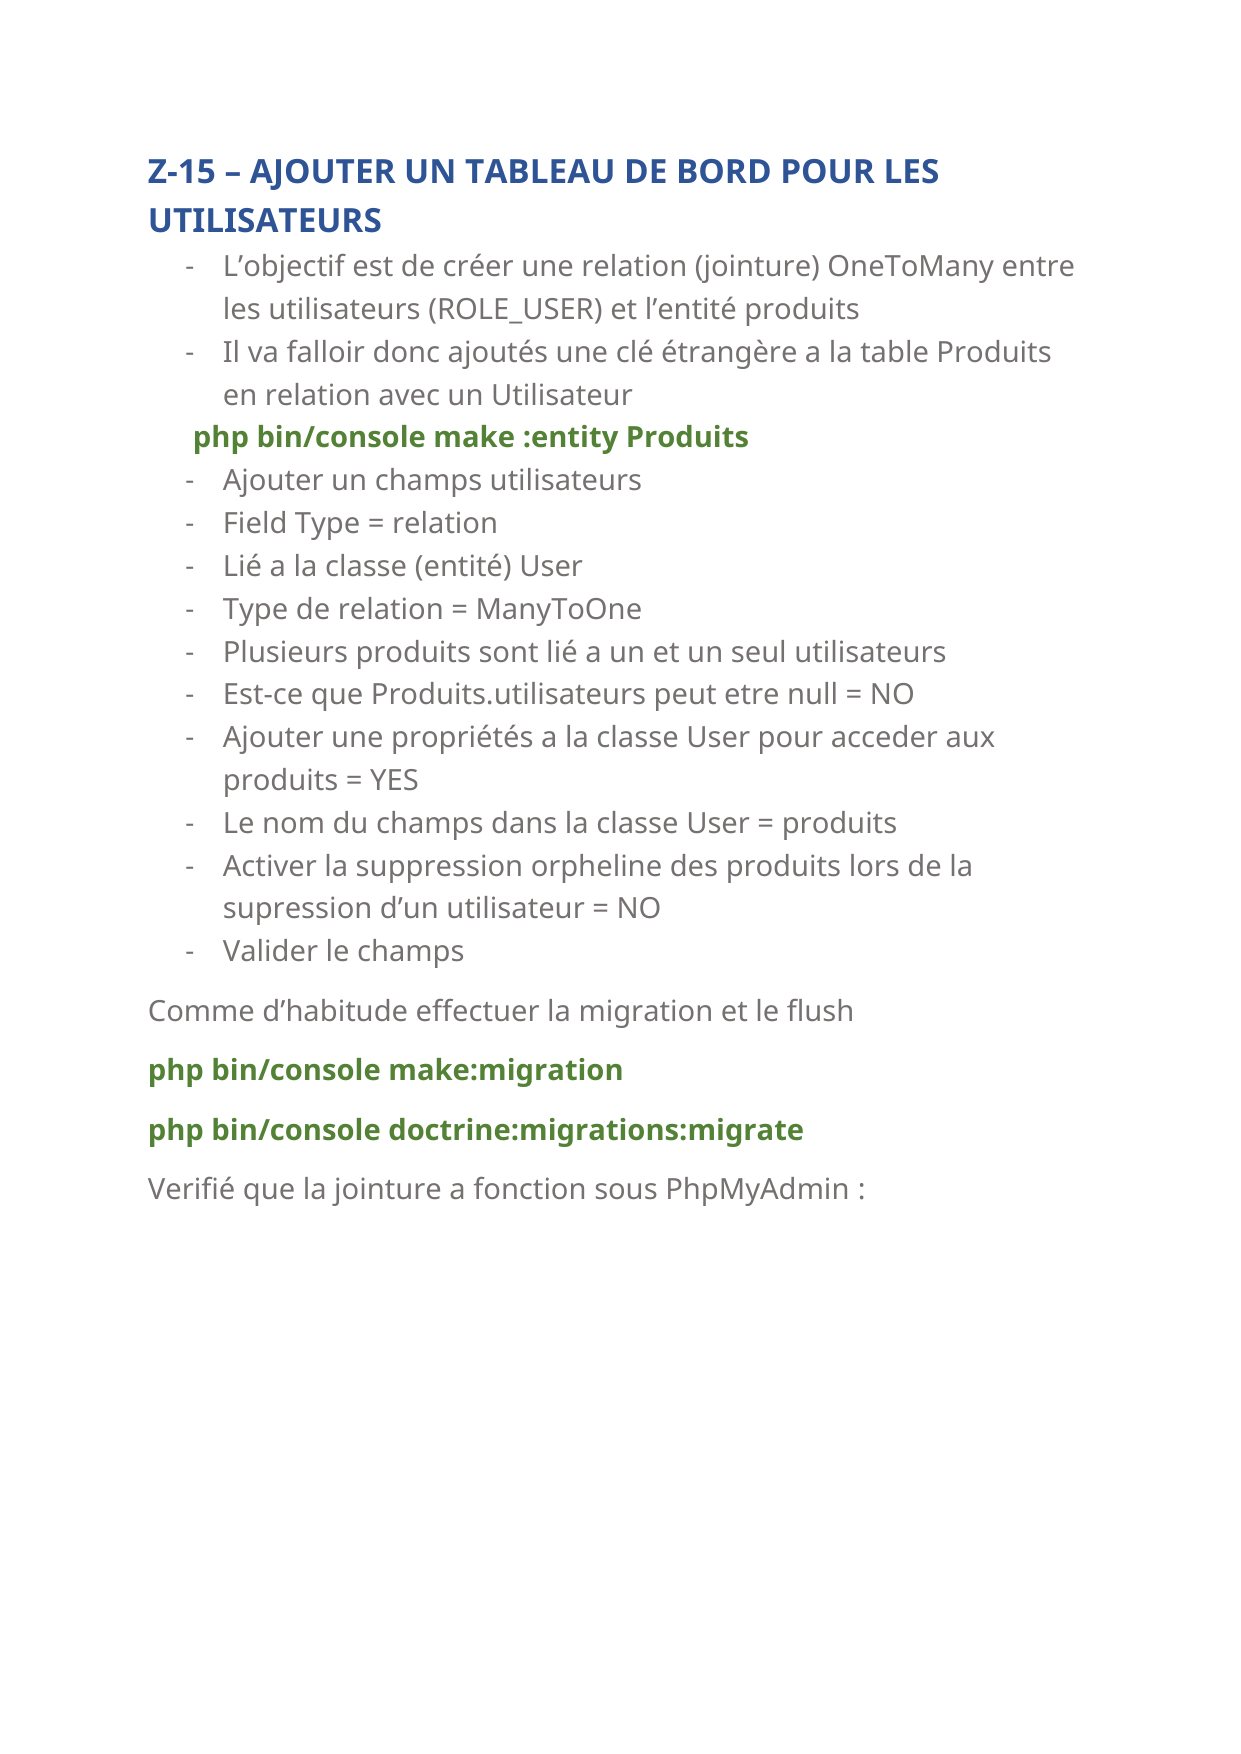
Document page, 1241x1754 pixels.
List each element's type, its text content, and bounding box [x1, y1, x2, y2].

list Plusieurs produits sont lié a un et un seul utilisateurs [185, 631, 1093, 671]
list Il va falloir donc ajoutés une clé étrangère a la table Produits en relation avec un Utilisateur [185, 331, 1093, 414]
text php bin/console make:migration [148, 1049, 1093, 1089]
list L’objectif est de créer une relation (jointure) OneToMany entre les utilisateurs (ROLE_USER) et l’entité produits [185, 246, 1093, 328]
text Comme d’habitude effectuer la migration et le flush [148, 990, 1093, 1030]
text php bin/console make :entity Produits [185, 417, 1093, 456]
list Ajouter une propriétés a la classe User pour acceder aux produits = YES [185, 716, 1093, 799]
list Type de relation = ManyToOne [185, 588, 1093, 628]
list Valider le champs [185, 931, 1093, 970]
list Activer la suppression orpheline des produits lors de la supression d’un utilisateur = NO [185, 845, 1093, 927]
subtitle Z-15 – AJOUTER UN TABLEAU DE BORD POUR LES UTILISATEURS [148, 148, 1093, 242]
list Lié a la classe (entité) User [185, 545, 1093, 585]
list Ajouter un champs utilisateurs [185, 459, 1093, 499]
list Est-ce que Produits.utilisateurs peut etre null = NO [185, 674, 1093, 713]
text Verifié que la jointure a fonction sous PhpMyAdmin : [148, 1168, 1093, 1208]
text php bin/console doctrine:migrations:migrate [148, 1109, 1093, 1149]
list Field Type = relation [185, 502, 1093, 542]
list Le nom du champs dans la classe User = produits [185, 802, 1093, 842]
